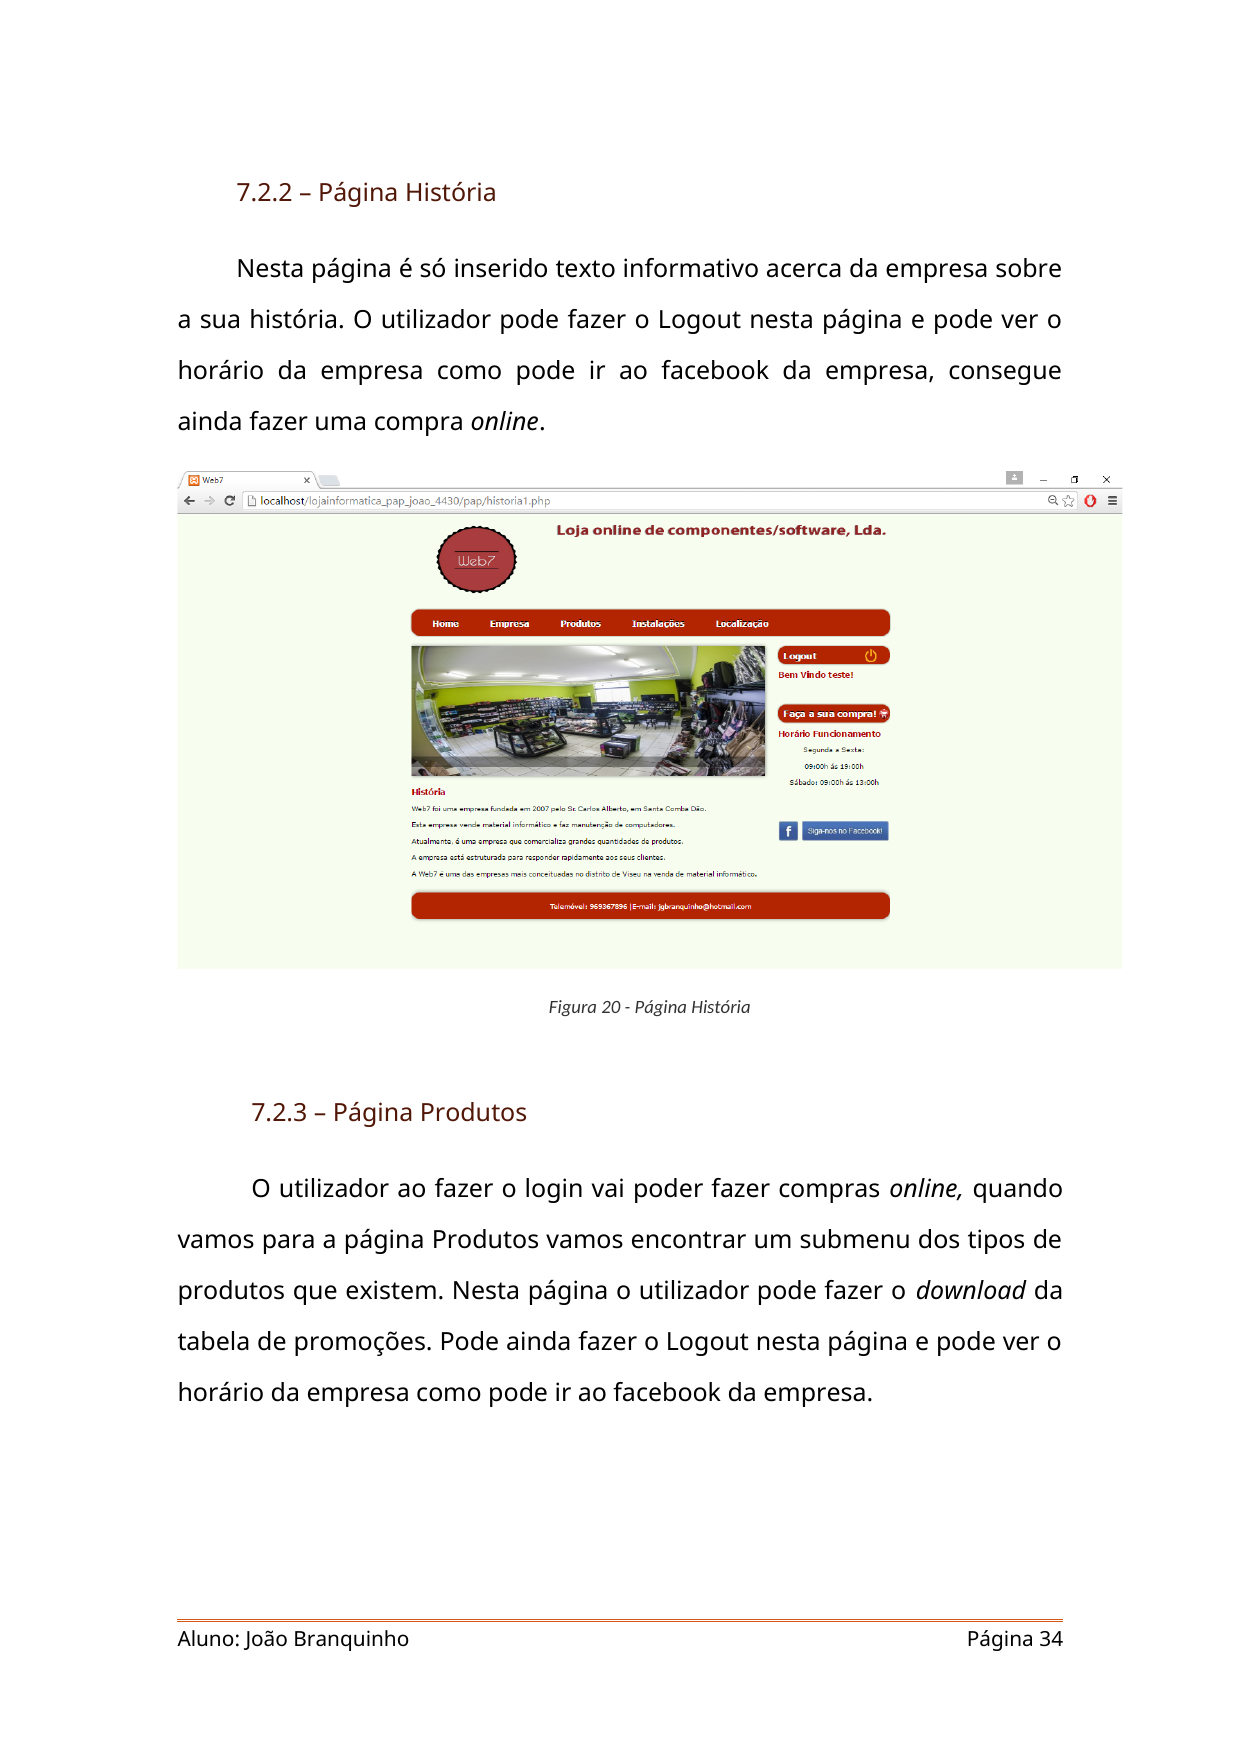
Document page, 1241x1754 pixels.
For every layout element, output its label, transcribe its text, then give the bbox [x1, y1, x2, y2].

text Nesta página é só inserido texto informativo acerca da empresa sobre a sua história. O utilizador pode fazer o Logout nesta página e pode ver o horário da empresa como pode ir ao facebook da empresa, consegue ainda fazer uma compra online. [177, 251, 1063, 438]
picture [177, 471, 1123, 969]
subtitle 7.2.2 – Página História [177, 174, 1063, 208]
text O utilizador ao fazer o login vai poder fazer compras online, quando vamos para a página Produtos vamos encontrar um submenu dos tipos de produtos que existem. Nesta página o utilizador pode fazer o download da tabela de promoções. Pode ainda fazer o Logout nesta página e pode ver o horário da empresa como pode ir ao facebook da empresa. [177, 1171, 1063, 1409]
subtitle 7.2.3 – Página Produtos [177, 1094, 1063, 1129]
